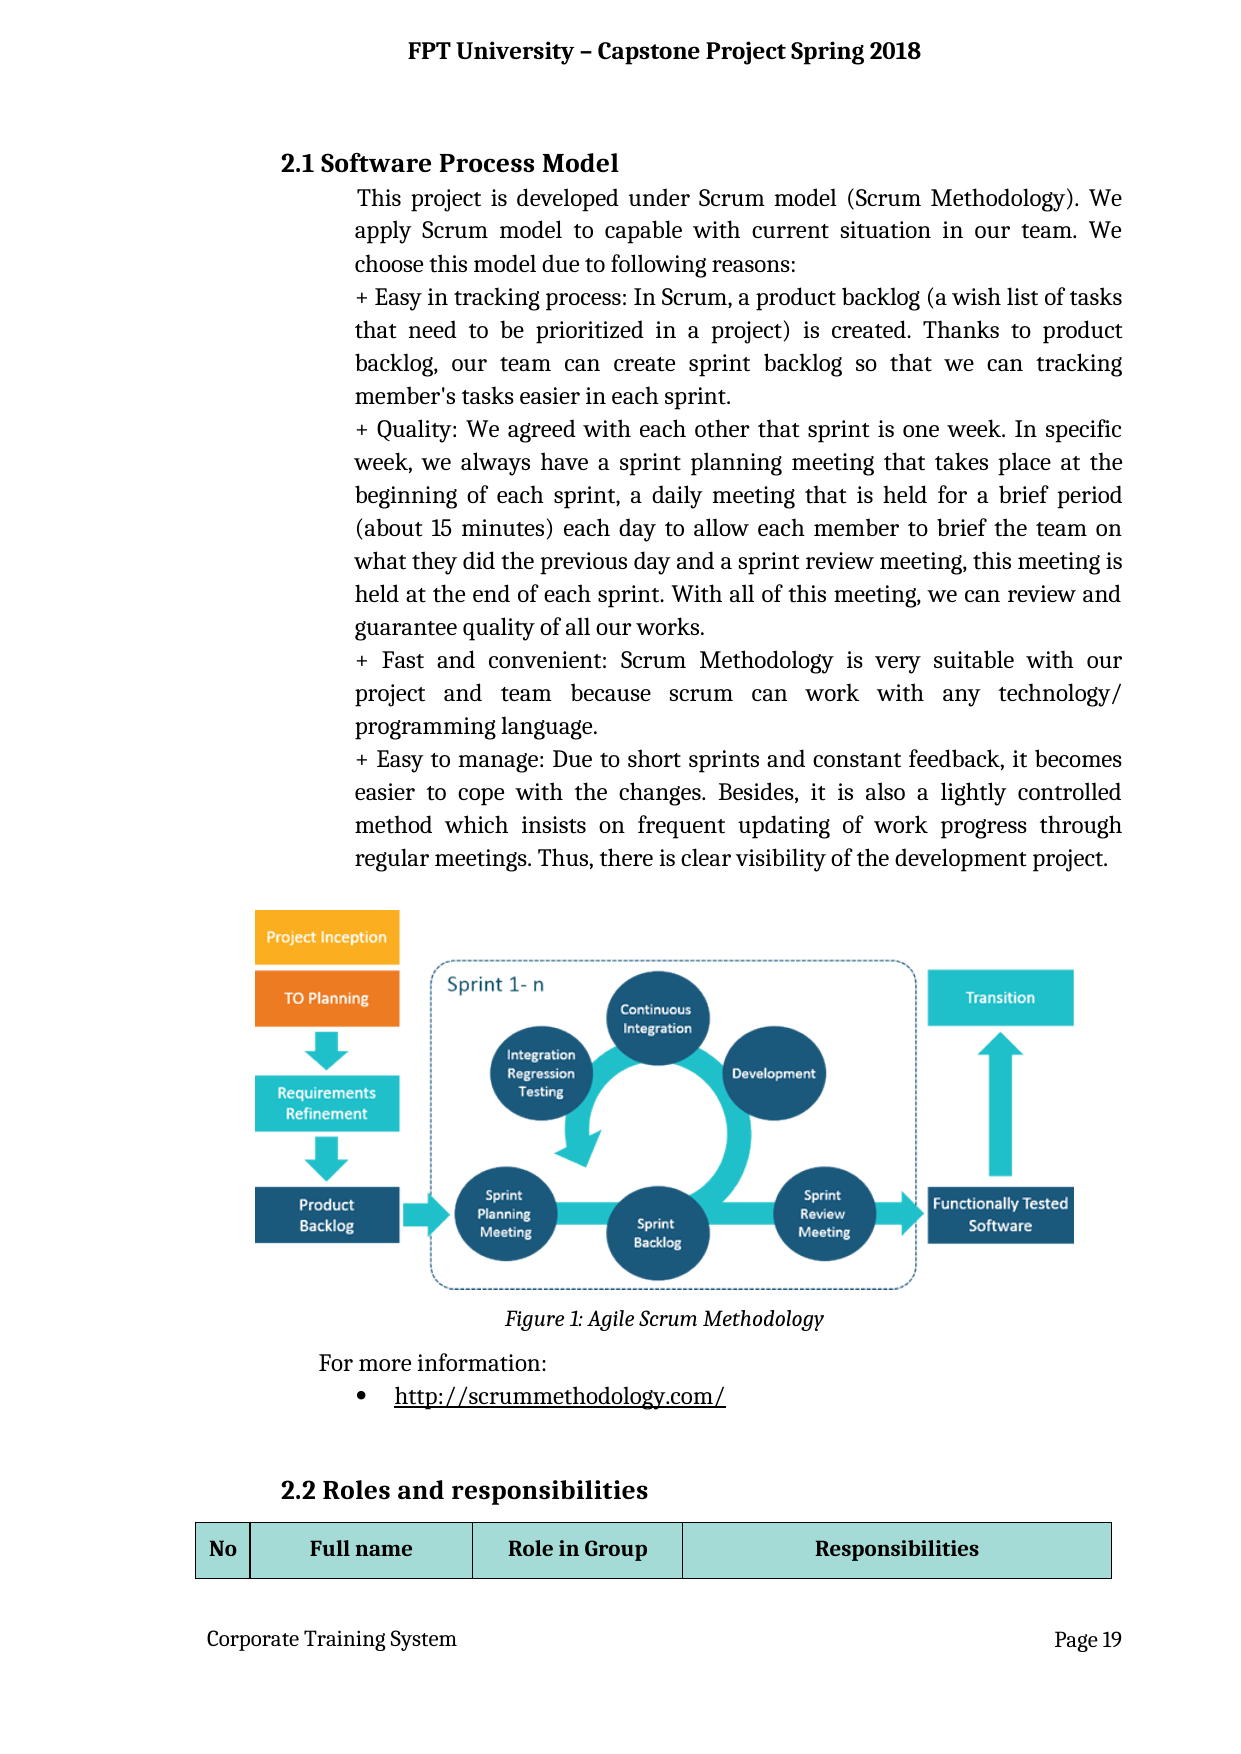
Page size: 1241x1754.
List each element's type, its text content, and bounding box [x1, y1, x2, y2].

text For more information: [318, 1349, 1124, 1378]
text + Fast and convenient: Scrum Methodology is very suitable with our project and team because scrum can work with any technology/ programming language. [354, 646, 1124, 741]
text This project is developed under Scrum model (Scrum Methodology). We apply Scrum model to capable with current situation in our team. We choose this model due to following reasons: [354, 183, 1124, 278]
text Figure 1: Agile Scrum Methodology [207, 1306, 1122, 1333]
text 2.2 Roles and responsibilities [281, 1475, 1124, 1507]
table_header Responsibilities [683, 1523, 1111, 1578]
text + Easy in tracking process: In Scrum, a product backlog (a wish list of tasks that need to be prioritized in a project) is created. Thanks to product backlog, our team can create sprint backlog so that we can tracking member's tasks easier in each sprint. [354, 282, 1124, 410]
table_header No [196, 1523, 249, 1578]
list http://scrummethodology.com/ [357, 1382, 1122, 1411]
table_header Role in Group [473, 1523, 682, 1578]
text 2.1 Software Process Model [281, 148, 1124, 179]
picture [255, 910, 1074, 1290]
table_header Full name [251, 1523, 472, 1578]
text + Easy to manage: Due to short sprints and constant feedback, it becomes easier to cope with the changes. Besides, it is also a lightly controlled method which insists on frequent updating of work progress through regular meetings. Thus, there is clear visibility of the development project. [354, 745, 1124, 873]
text + Quality: We agreed with each other that sprint is one week. In specific week, we always have a sprint planning meeting that takes place at the beginning of each sprint, a daily meeting that is held for a brief period (about 15 minutes) each day to allow each member to brief the team on what they did the previous day and a sprint review meeting, this meeting is held at the end of each sprint. With all of this meeting, we can review and guarantee quality of all our works. [354, 414, 1124, 641]
